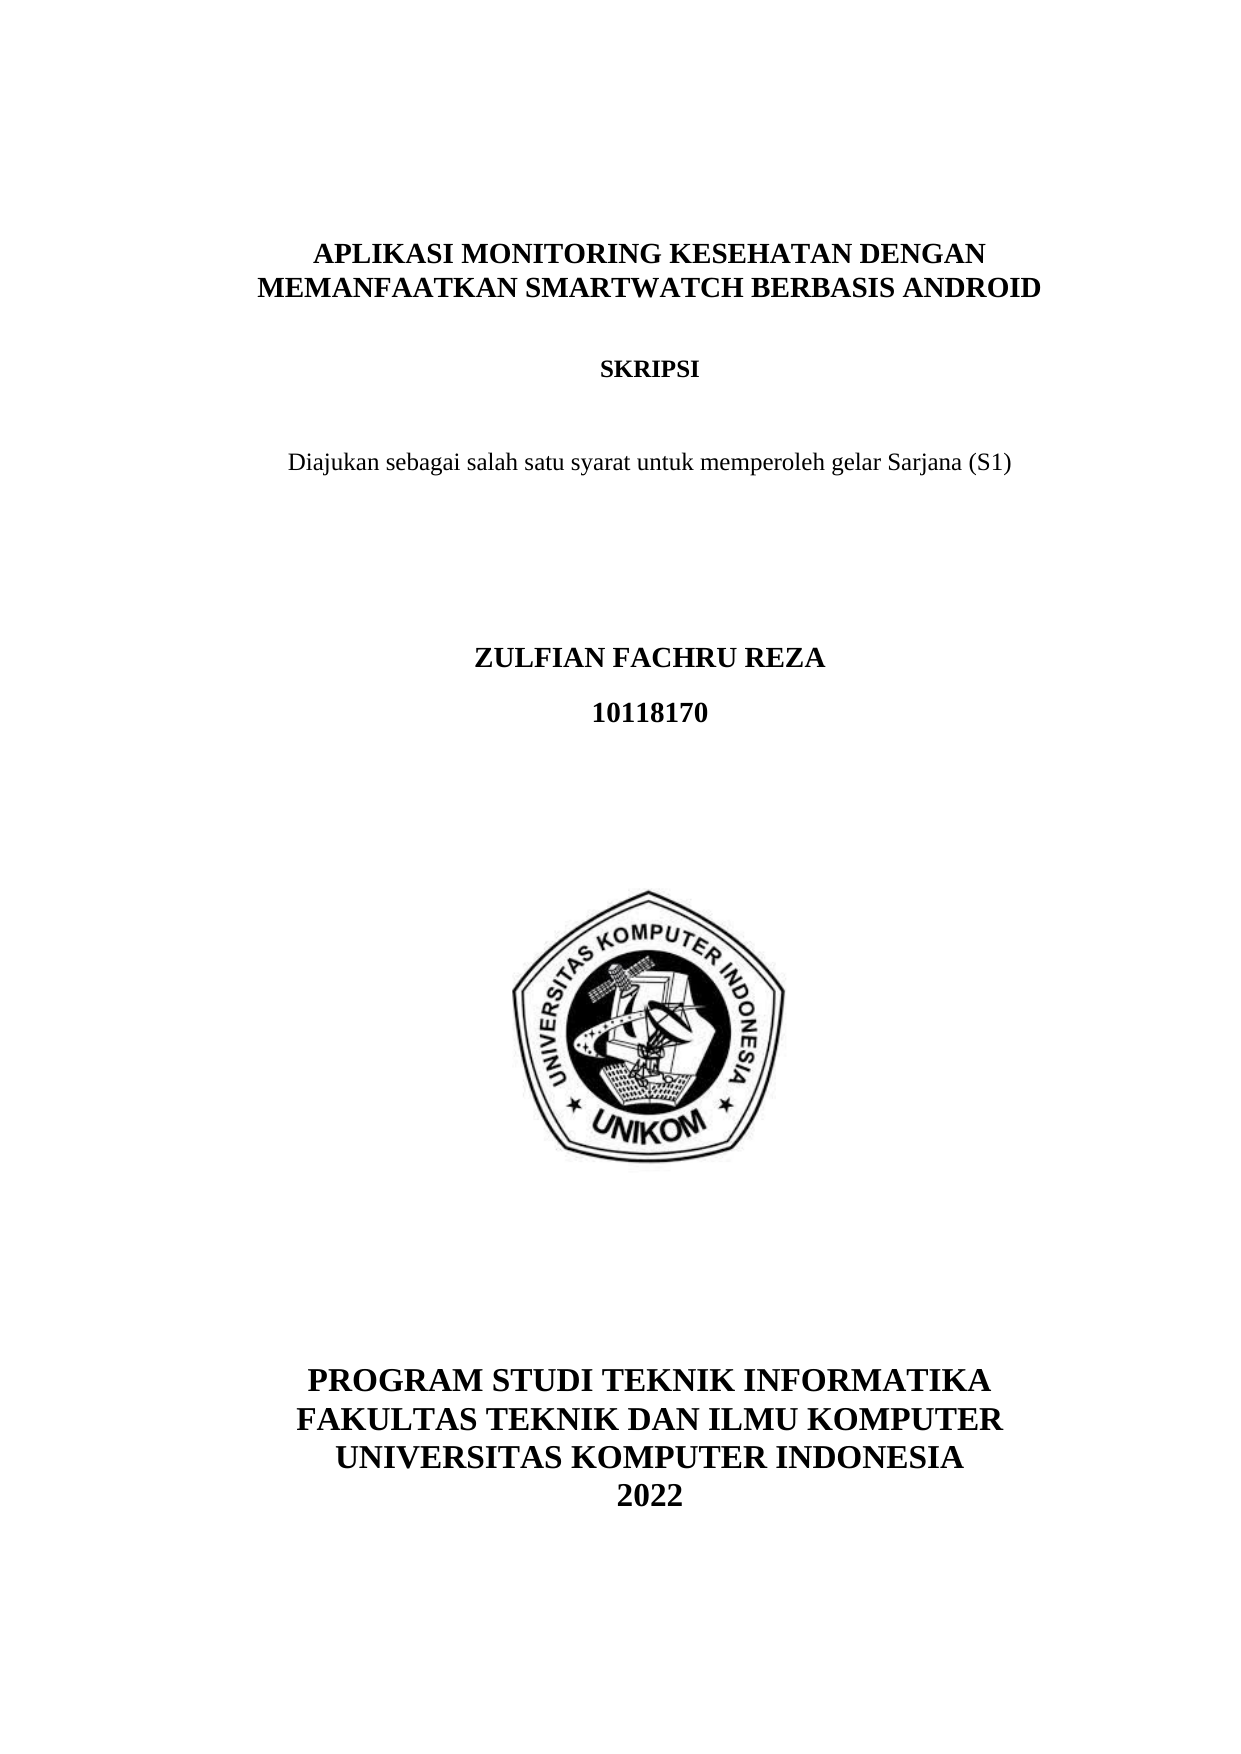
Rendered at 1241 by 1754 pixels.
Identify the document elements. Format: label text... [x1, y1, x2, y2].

text Diajukan sebagai salah satu syarat untuk memperoleh gelar Sarjana (S1) [236, 447, 1063, 476]
text FAKULTAS TEKNIK DAN ILMU KOMPUTER [236, 1399, 1063, 1437]
text UNIVERSITAS KOMPUTER INDONESIA [236, 1437, 1063, 1476]
text APLIKASI MONITORING KESEHATAN DENGAN MEMANFAATKAN SMARTWATCH BERBASIS ANDROID [236, 236, 1063, 303]
text 2022 [236, 1476, 1063, 1514]
text 10118170 [236, 695, 1063, 728]
text SKRIPSI [236, 354, 1063, 382]
text ZULFIAN FACHRU REZA [236, 640, 1063, 674]
text PROGRAM STUDI TEKNIK INFORMATIKA [236, 1361, 1063, 1399]
